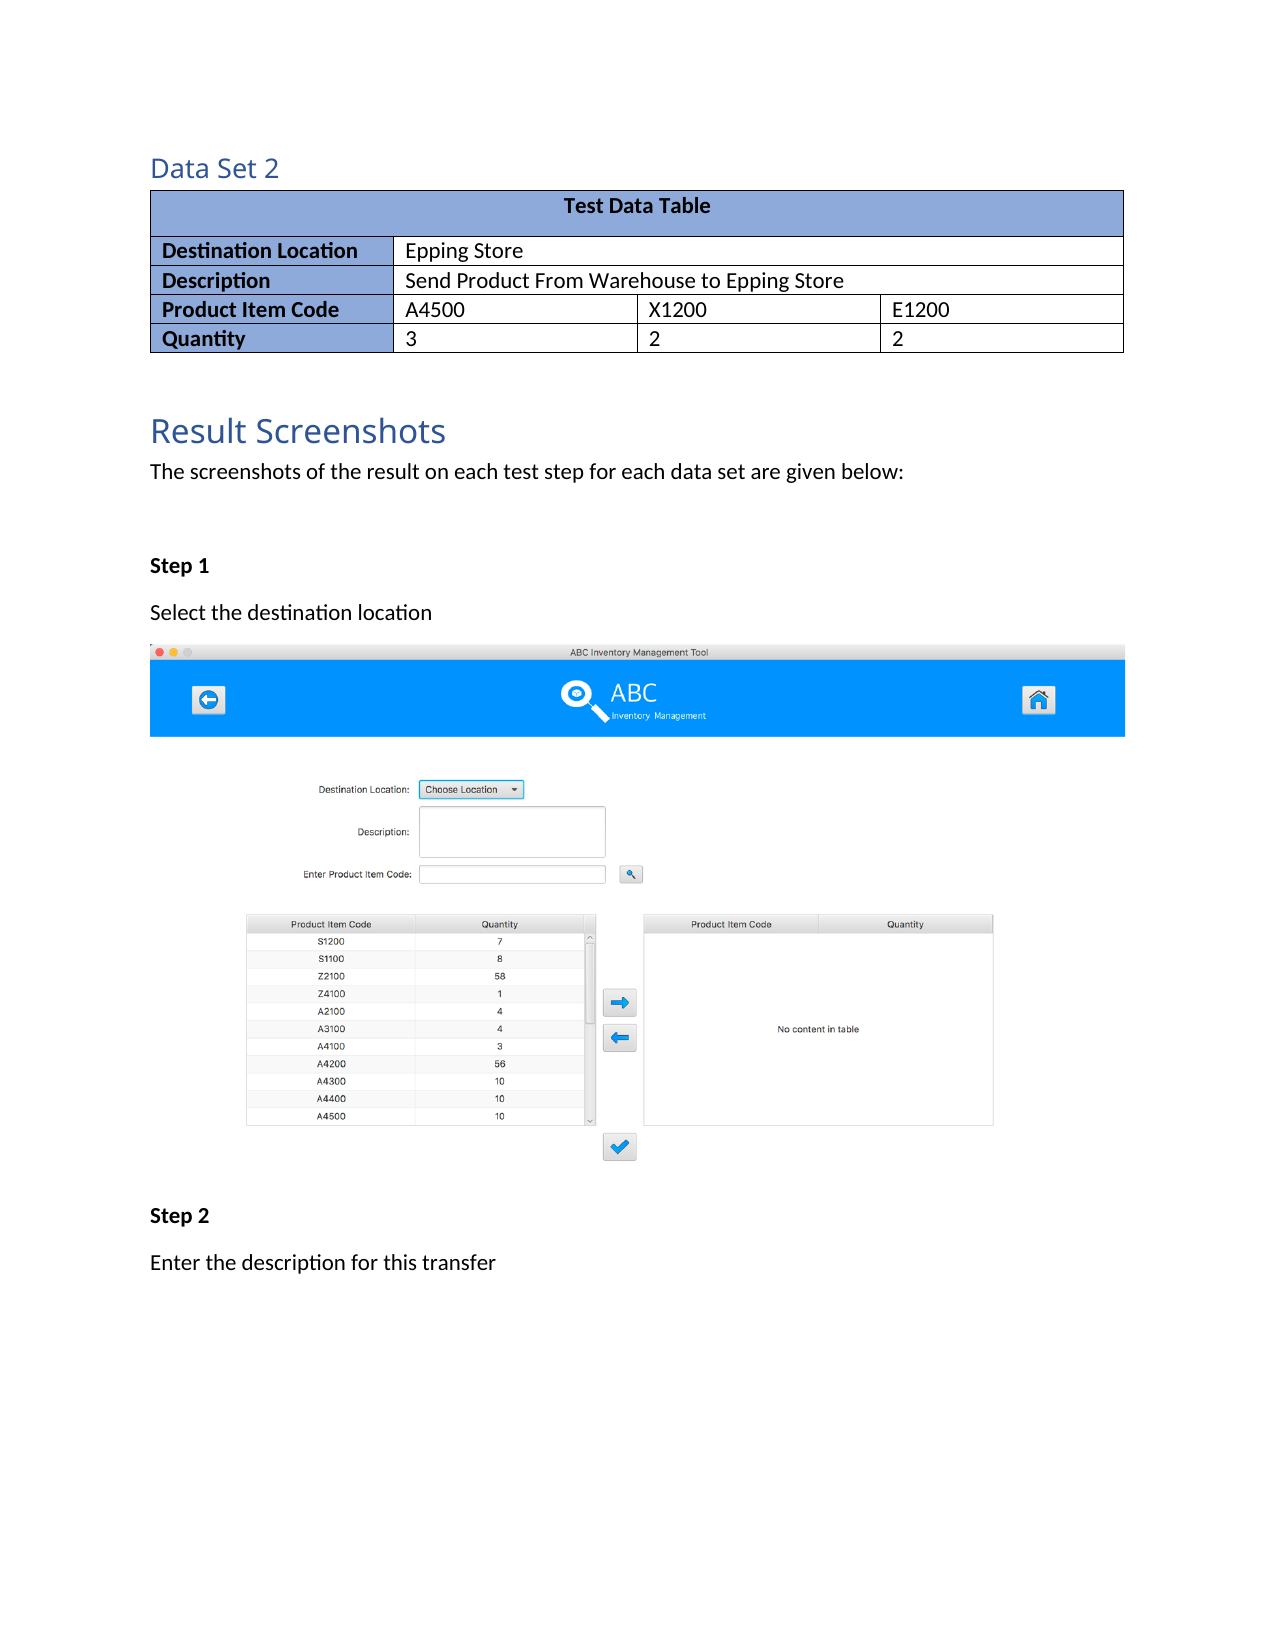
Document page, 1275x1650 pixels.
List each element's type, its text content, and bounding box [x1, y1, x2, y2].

text Step 2 [150, 1202, 1125, 1229]
picture [150, 644, 1125, 1183]
table_header Test Data Table [151, 191, 1123, 236]
subtitle Data Set 2 [150, 150, 1125, 187]
table_cell 2 [638, 324, 880, 352]
text The screenshots of the result on each test step for each data set are given below: [150, 457, 1125, 485]
table_cell 3 [394, 324, 637, 352]
table_cell Description [151, 266, 393, 294]
text Step 1 [150, 551, 1125, 579]
text Select the destination location [150, 598, 1125, 626]
table_cell Quantity [151, 324, 393, 352]
table_cell X1200 [638, 295, 880, 323]
table_cell Send Product From Warehouse to Epping Store [394, 266, 1123, 294]
table_cell Product Item Code [151, 295, 393, 323]
table_cell E1200 [881, 295, 1123, 323]
text Enter the description for this transfer [150, 1248, 1125, 1276]
subtitle Result Screenshots [150, 408, 1125, 453]
table_cell A4500 [394, 295, 637, 323]
table_cell Destination Location [151, 237, 393, 265]
table_cell Epping Store [394, 237, 1123, 265]
table_cell 2 [881, 324, 1123, 352]
